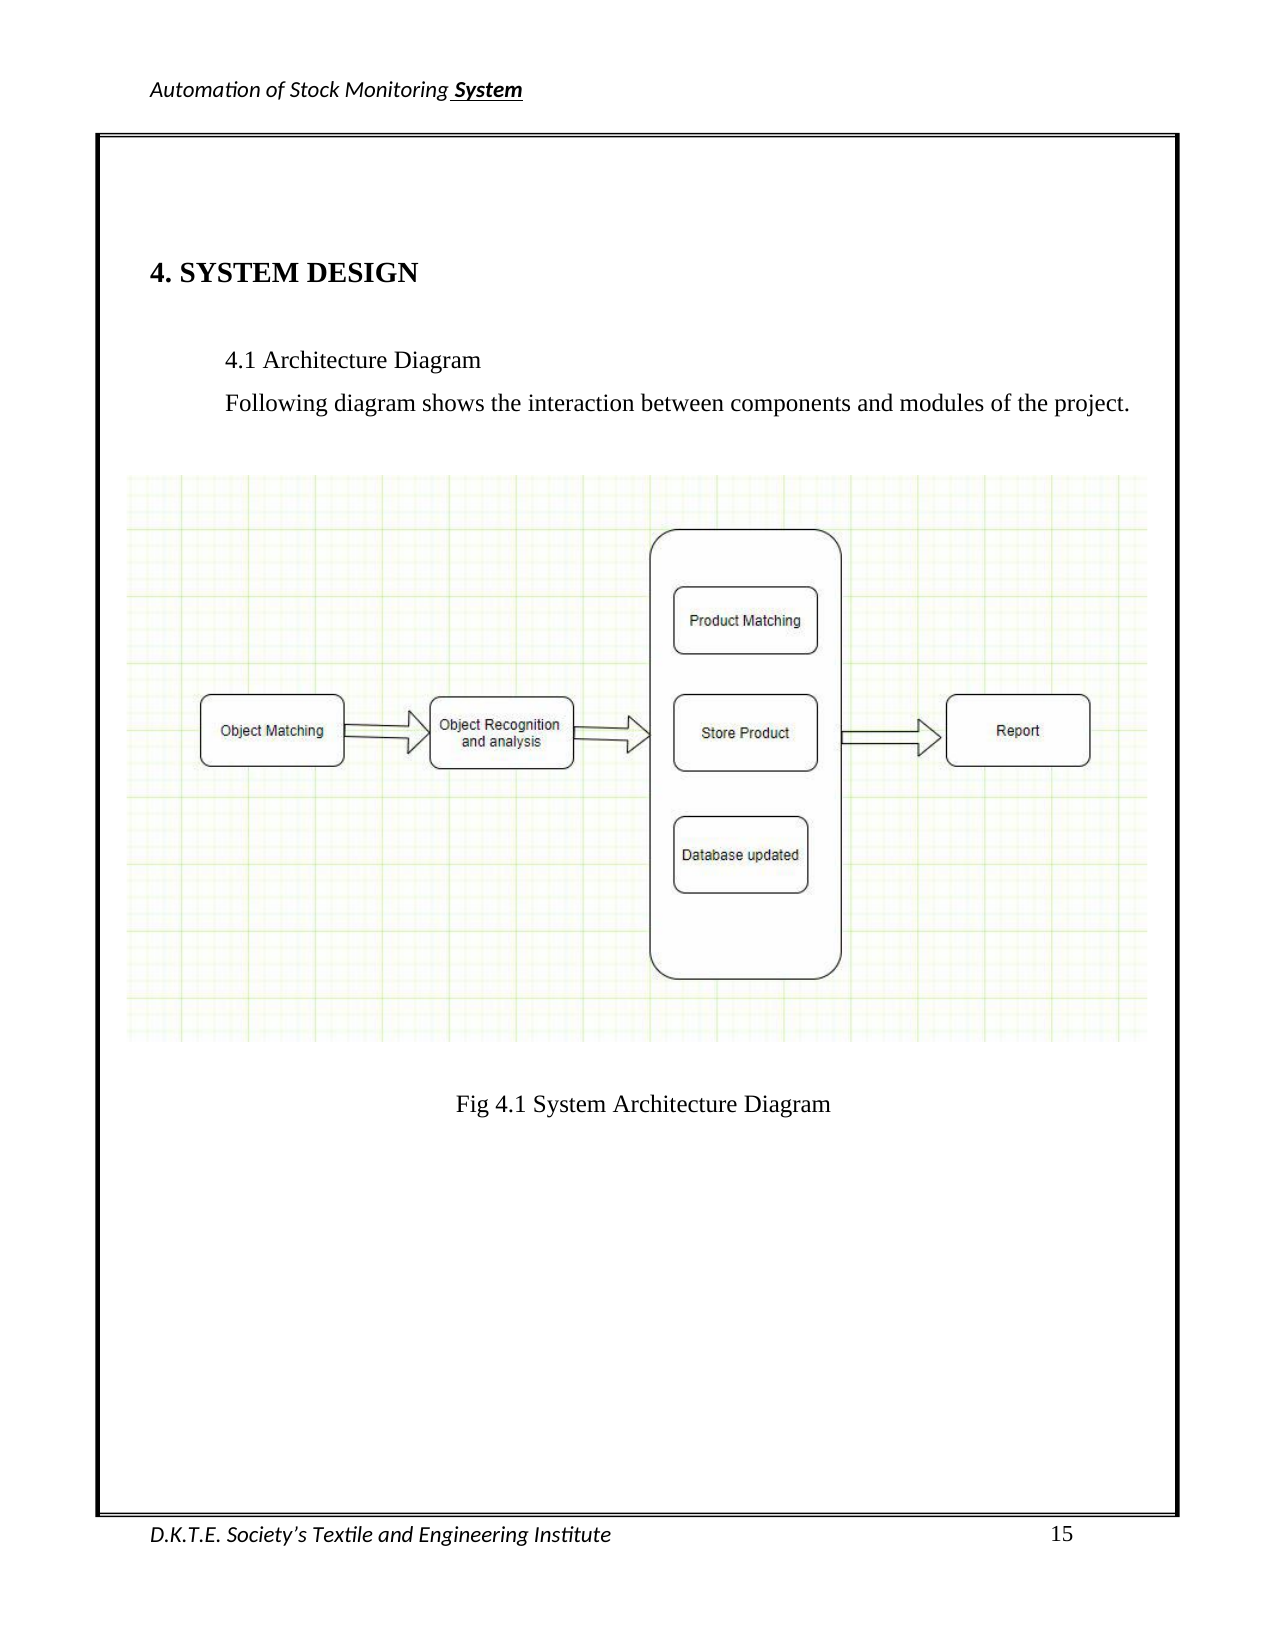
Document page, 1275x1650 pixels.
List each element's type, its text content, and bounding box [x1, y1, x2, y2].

picture [126, 475, 1148, 1042]
subtitle SYSTEM DESIGN [150, 255, 1152, 289]
list Architecture Diagram [225, 345, 1152, 374]
text Following diagram shows the interaction between components and modules of the project. [225, 388, 1152, 417]
text Fig 4.1 System Architecture Diagram [456, 1089, 1152, 1117]
